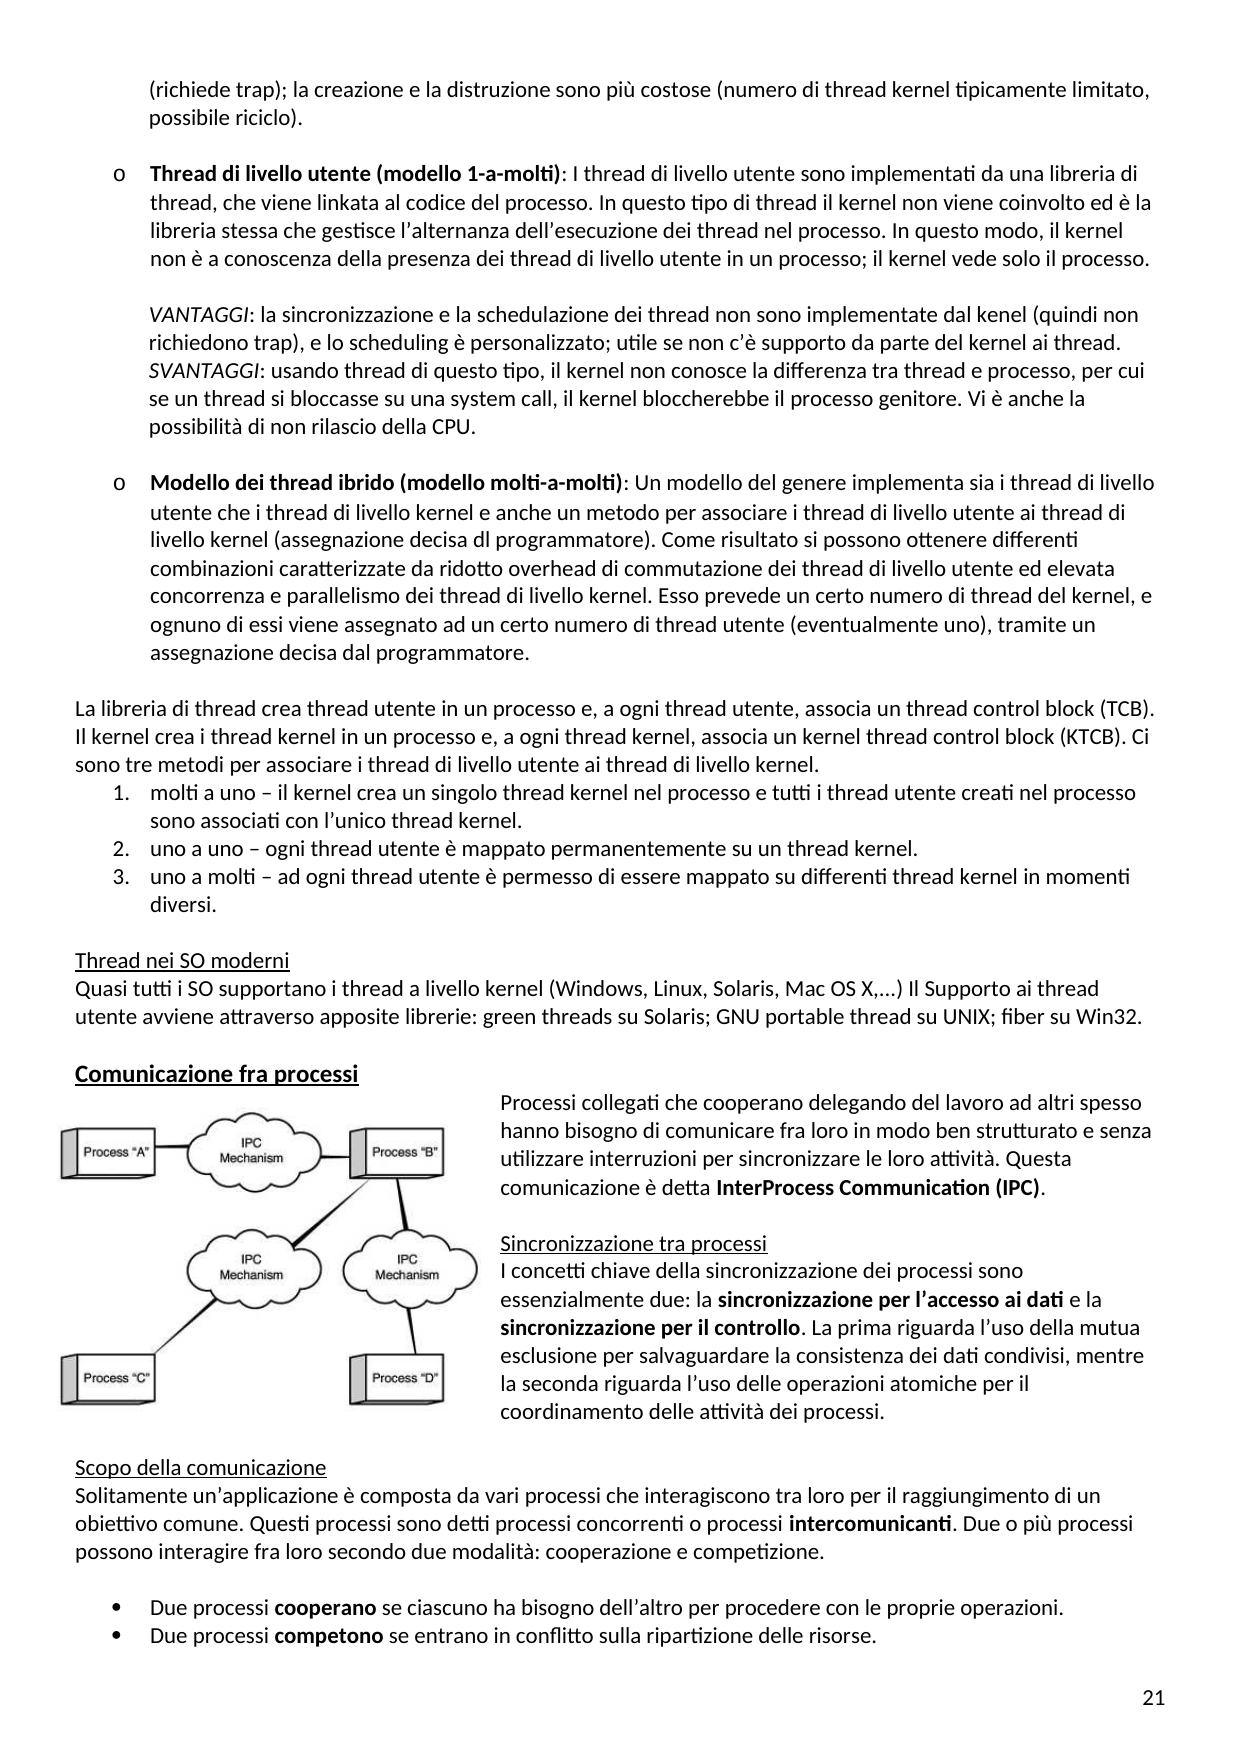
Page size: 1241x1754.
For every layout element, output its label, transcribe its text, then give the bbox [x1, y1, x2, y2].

text (richiede trap); la creazione e la distruzione sono più costose (numero di thread kernel tipicamente limitato, possibile riciclo). [149, 75, 1165, 131]
text Solitamente un’applicazione è composta da vari processi che interagiscono tra loro per il raggiungimento di un obiettivo comune. Questi processi sono detti processi concorrenti o processi intercomunicanti. Due o più processi possono interagire fra loro secondo due modalità: cooperazione e competizione. [75, 1481, 1165, 1565]
text I concetti chiave della sincronizzazione dei processi sono essenzialmente due: la sincronizzazione per l’accesso ai dati e la sincronizzazione per il controllo. La prima riguarda l’uso della mutua esclusione per salvaguardare la consistenza dei dati condivisi, mentre la seconda riguarda l’uso delle operazioni atomiche per il coordinamento delle attività dei processi. [75, 1257, 1165, 1425]
text Sincronizzazione tra processi [482, 1229, 1165, 1257]
subtitle Comunicazione fra processi [75, 1058, 1165, 1088]
text Quasi tutti i SO supportano i thread a livello kernel (Windows, Linux, Solaris, Mac OS X,...) Il Supporto ai thread utente avviene attraverso apposite librerie: green threads su Solaris; GNU portable thread su UNIX; fiber su Win32. [75, 974, 1165, 1030]
list Due processi competono se entrano in conflitto sulla ripartizione delle risorse. [112, 1621, 1165, 1649]
text VANTAGGI: la sincronizzazione e la schedulazione dei thread non sono implementate dal kenel (quindi non richiedono trap), e lo scheduling è personalizzato; utile se non c’è supporto da parte del kernel ai thread. [149, 300, 1165, 356]
list Modello dei thread ibrido (modello molti-a-molti): Un modello del genere implementa sia i thread di livello utente che i thread di livello kernel e anche un metodo per associare i thread di livello utente ai thread di livello kernel (assegnazione decisa dl programmatore). Come risultato si possono ottenere differenti combinazioni caratterizzate da ridotto overhead di commutazione dei thread di livello utente ed elevata concorrenza e parallelismo dei thread di livello kernel. Esso prevede un certo numero di thread del kernel, e ognuno di essi viene assegnato ad un certo numero di thread utente (eventualmente uno), tramite un assegnazione decisa dal programmatore. [112, 468, 1165, 666]
list uno a molti – ad ogni thread utente è permesso di essere mappato su differenti thread kernel in momenti diversi. [112, 862, 1165, 918]
text Scopo della comunicazione [75, 1453, 1165, 1481]
list uno a uno – ogni thread utente è mappato permanentemente su un thread kernel. [112, 834, 1165, 862]
list molti a uno – il kernel crea un singolo thread kernel nel processo e tutti i thread utente creati nel processo sono associati con l’unico thread kernel. [112, 778, 1165, 834]
text Thread nei SO moderni [75, 946, 1165, 974]
text La libreria di thread crea thread utente in un processo e, a ogni thread utente, associa un thread control block (TCB). Il kernel crea i thread kernel in un processo e, a ogni thread kernel, associa un kernel thread control block (KTCB). Ci sono tre metodi per associare i thread di livello utente ai thread di livello kernel. [75, 694, 1165, 778]
picture [57, 1107, 482, 1411]
list Thread di livello utente (modello 1-a-molti): I thread di livello utente sono implementati da una libreria di thread, che viene linkata al codice del processo. In questo tipo di thread il kernel non viene coinvolto ed è la libreria stessa che gestisce l’alternanza dell’esecuzione dei thread nel processo. In questo modo, il kernel non è a conoscenza della presenza dei thread di livello utente in un processo; il kernel vede solo il processo. [112, 159, 1165, 272]
text Processi collegati che cooperano delegando del lavoro ad altri spesso hanno bisogno di comunicare fra loro in modo ben strutturato e senza utilizzare interruzioni per sincronizzare le loro attività. Questa comunicazione è detta InterProcess Communication (IPC). [75, 1088, 1165, 1201]
text SVANTAGGI: usando thread di questo tipo, il kernel non conosce la differenza tra thread e processo, per cui se un thread si bloccasse su una system call, il kernel bloccherebbe il processo genitore. Vi è anche la possibilità di non rilascio della CPU. [149, 356, 1165, 440]
list Due processi cooperano se ciascuno ha bisogno dell’altro per procedere con le proprie operazioni. [112, 1593, 1165, 1621]
